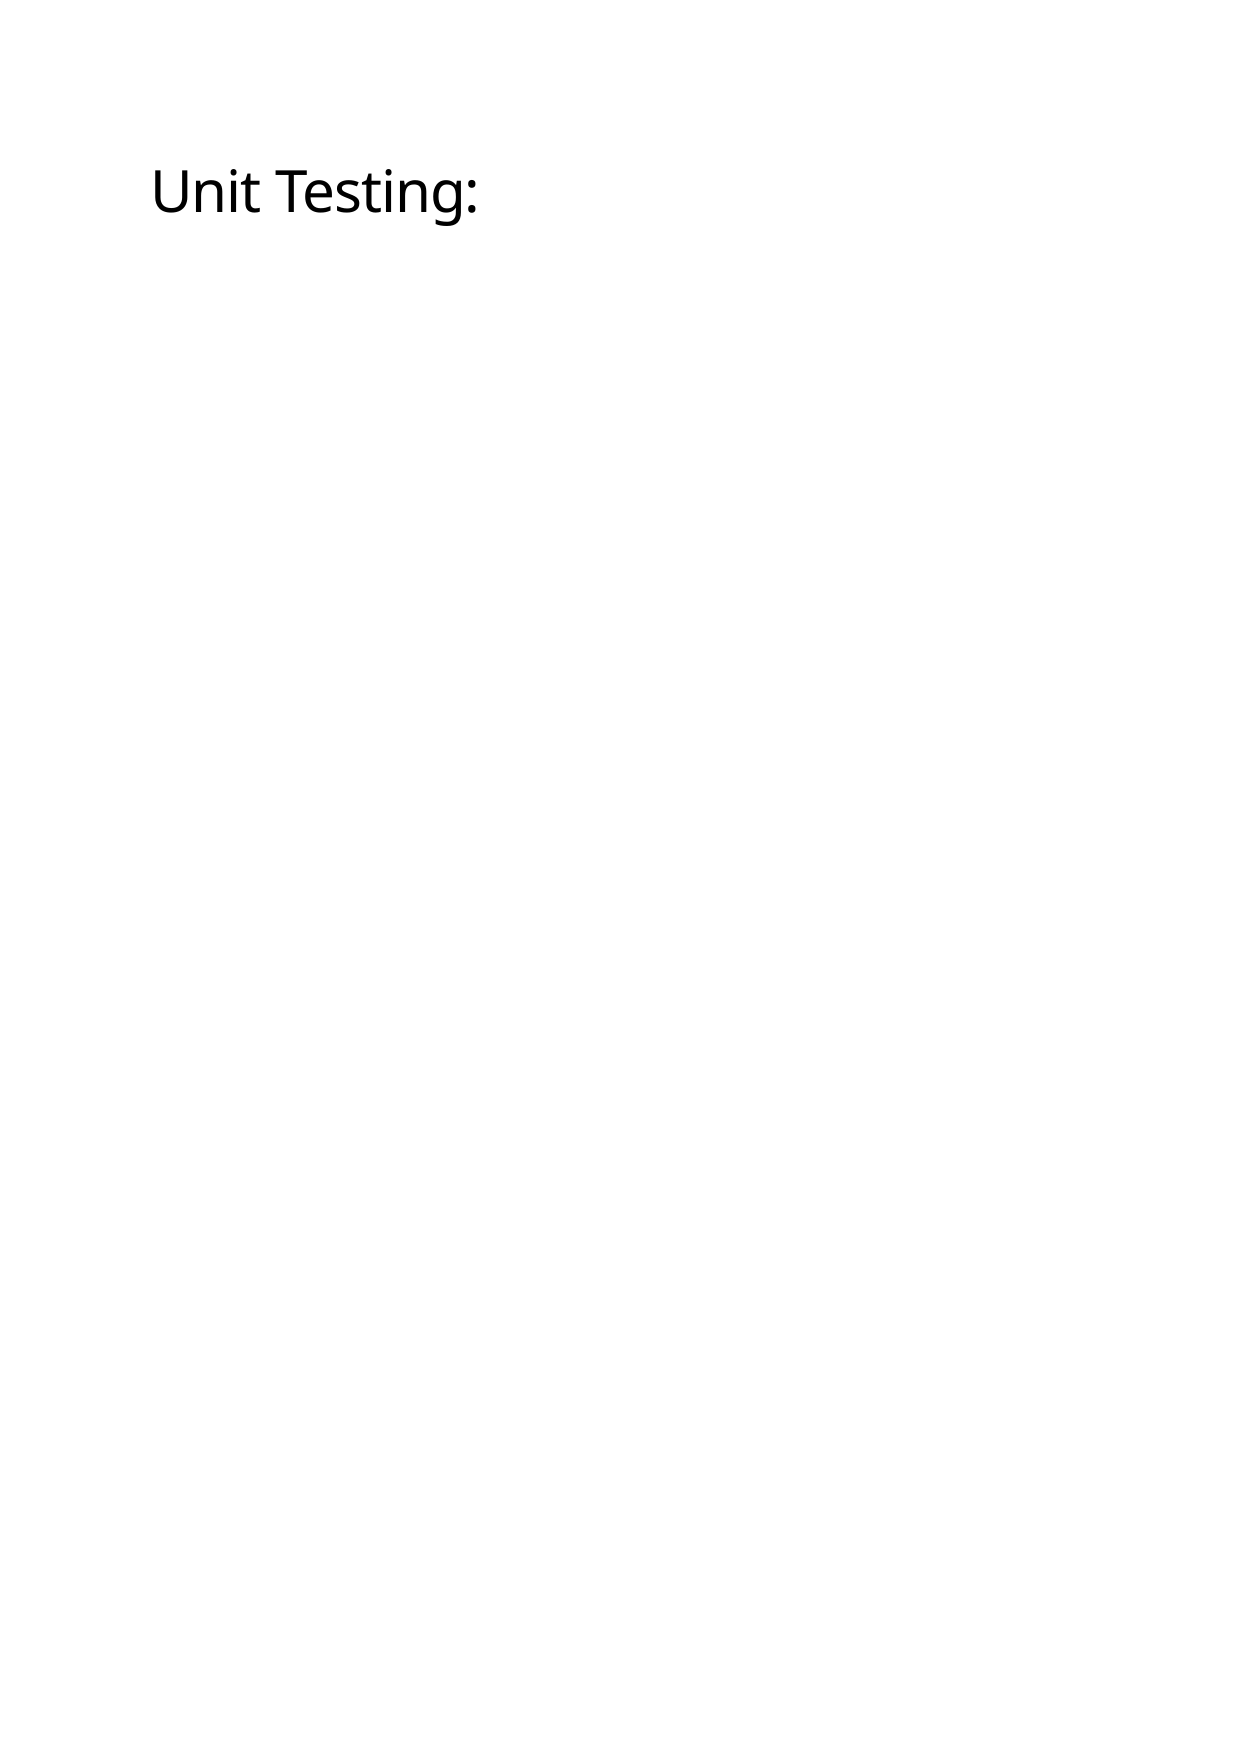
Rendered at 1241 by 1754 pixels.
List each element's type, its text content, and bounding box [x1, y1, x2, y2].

title Unit Testing: [150, 150, 1090, 229]
